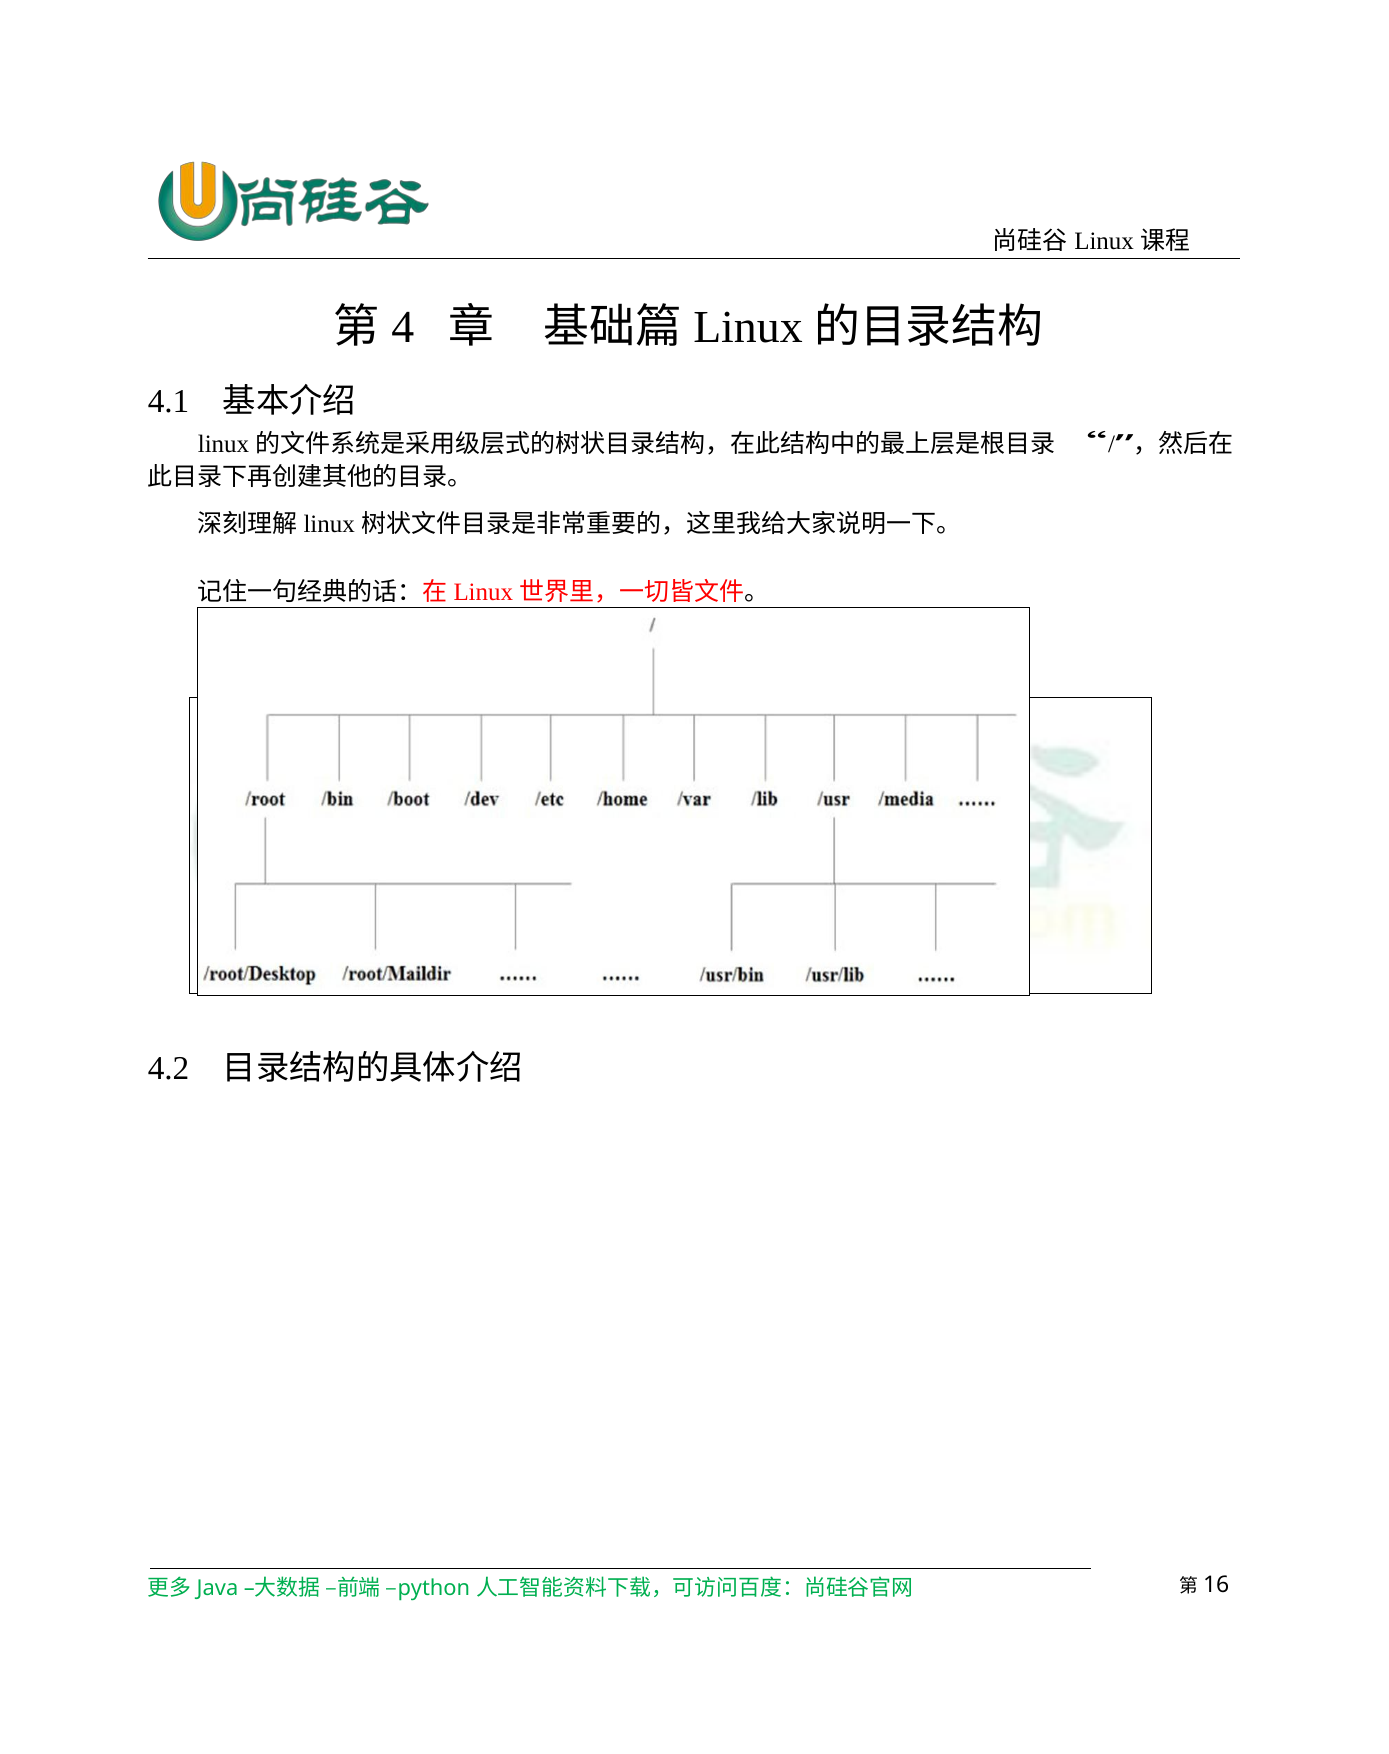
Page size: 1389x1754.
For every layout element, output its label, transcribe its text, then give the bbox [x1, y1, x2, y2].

picture [147, 153, 436, 249]
text 深刻理解 linux 树状文件目录是非常重要的，这里我给大家说明一下。 [198, 492, 1338, 542]
subtitle 目录结构的具体介绍 [148, 1030, 1338, 1092]
text 记住一句经典的话：在 Linux 世界里，一切皆文件。 [198, 571, 1338, 607]
picture [198, 608, 1029, 995]
picture [190, 698, 197, 993]
text linux 的文件系统是采用级层式的树状目录结构，在此结构中的最上层是根目录“/”，然后在此目录下再创建其他的目录。 [148, 426, 1241, 492]
subtitle 基本介绍 [148, 358, 1338, 426]
picture [1030, 698, 1151, 993]
subtitle 第 4 章 基础篇 Linux 的目录结构 [333, 279, 1338, 358]
